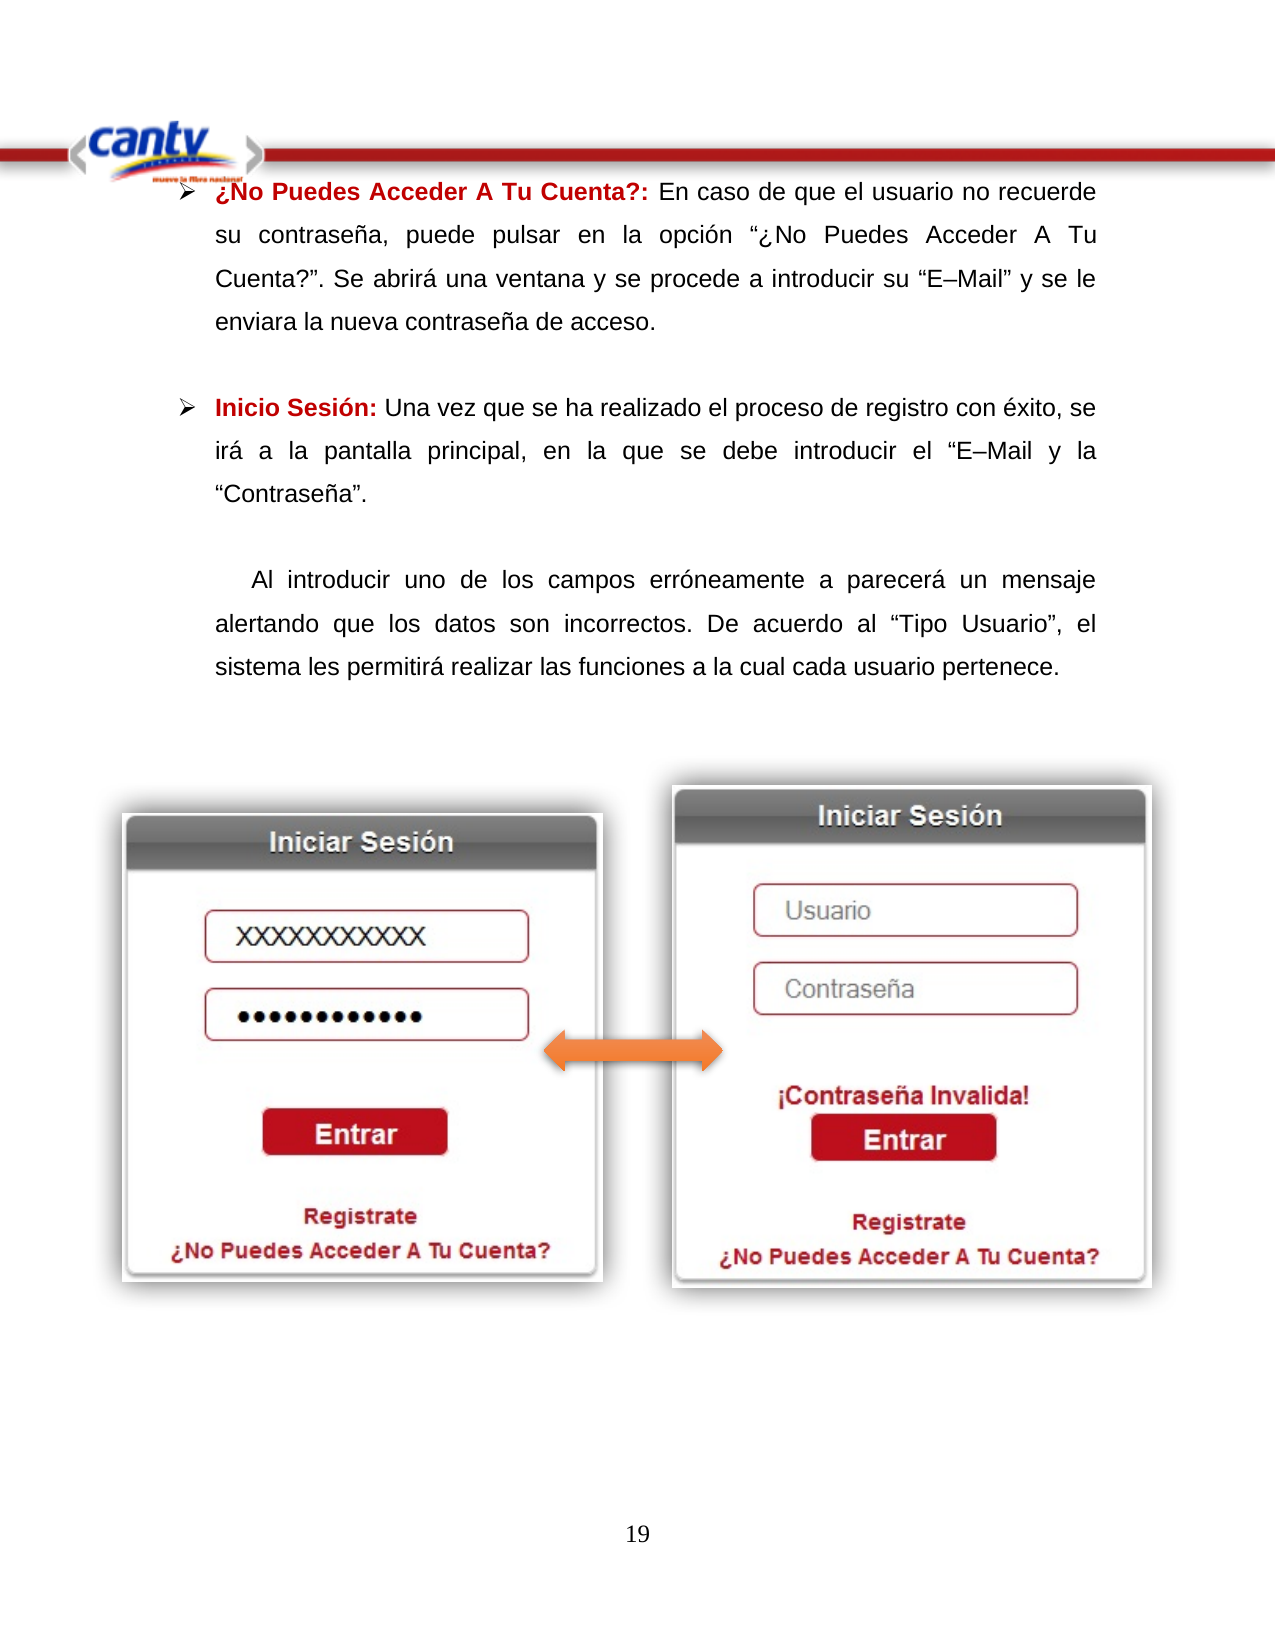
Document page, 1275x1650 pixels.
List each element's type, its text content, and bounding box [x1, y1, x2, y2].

list ¿No Puedes Acceder A Tu Cuenta?: En caso de que el usuario no recuerde su contraseña, puede pulsar en la opción “¿No Puedes Acceder A Tu Cuenta?”. Se abrirá una ventana y se procede a introducir su “E–Mail” y se le enviara la nueva contraseña de acceso. [177, 177, 1098, 335]
picture [0, 108, 1275, 201]
picture [122, 813, 603, 1282]
list Inicio Sesión: Una vez que se ha realizado el proceso de registro con éxito, se irá a la pantalla principal, en la que se debe introducir el “E–Mail y la “Contraseña”. [177, 393, 1098, 508]
list Al introducir uno de los campos erróneamente a parecerá un mensaje alertando que los datos son incorrectos. De acuerdo al “Tipo Usuario”, el sistema les permitirá realizar las funciones a la cual cada usuario pertenece. [215, 566, 1098, 681]
picture [672, 785, 1152, 1288]
